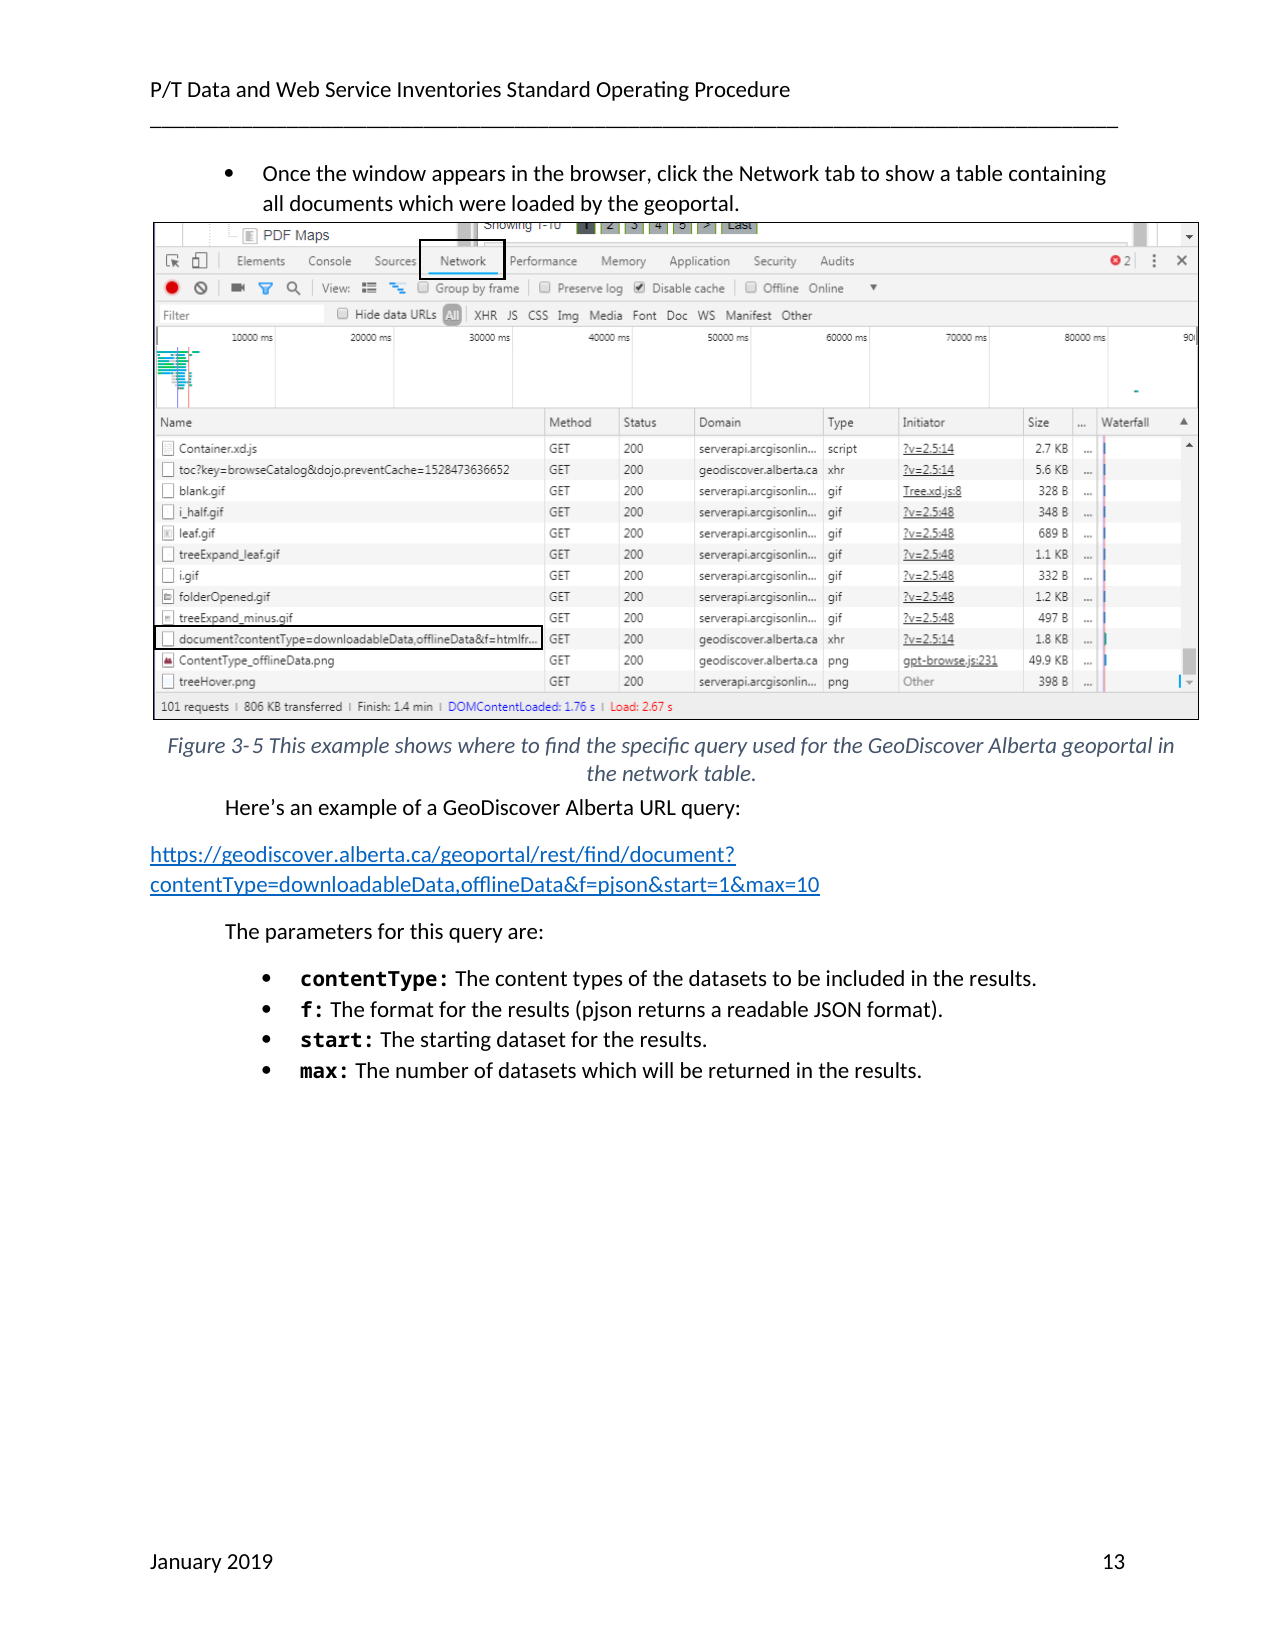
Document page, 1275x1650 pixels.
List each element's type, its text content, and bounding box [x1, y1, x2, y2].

text The parameters for this query are: [225, 917, 1125, 945]
list start: The starting dataset for the results. [262, 1025, 1125, 1054]
list Here’s an example of a GeoDiscover Alberta URL query: [225, 788, 1125, 821]
list f: The format for the results (pjson returns a readable JSON format). [262, 995, 1125, 1023]
picture [156, 627, 541, 648]
picture [154, 223, 1198, 719]
text https://geodiscover.alberta.ca/geoportal/rest/find/document?contentType=downloadableData,offlineData&f=pjson&start=1&max=10 [150, 840, 1125, 898]
list contentType: The content types of the datasets to be included in the results. [262, 964, 1125, 993]
list Once the window appears in the browser, click the Network tab to show a table containing all documents which were loaded by the geoportal. [225, 159, 1125, 217]
list max: The number of datasets which will be returned in the results. [262, 1056, 1125, 1084]
